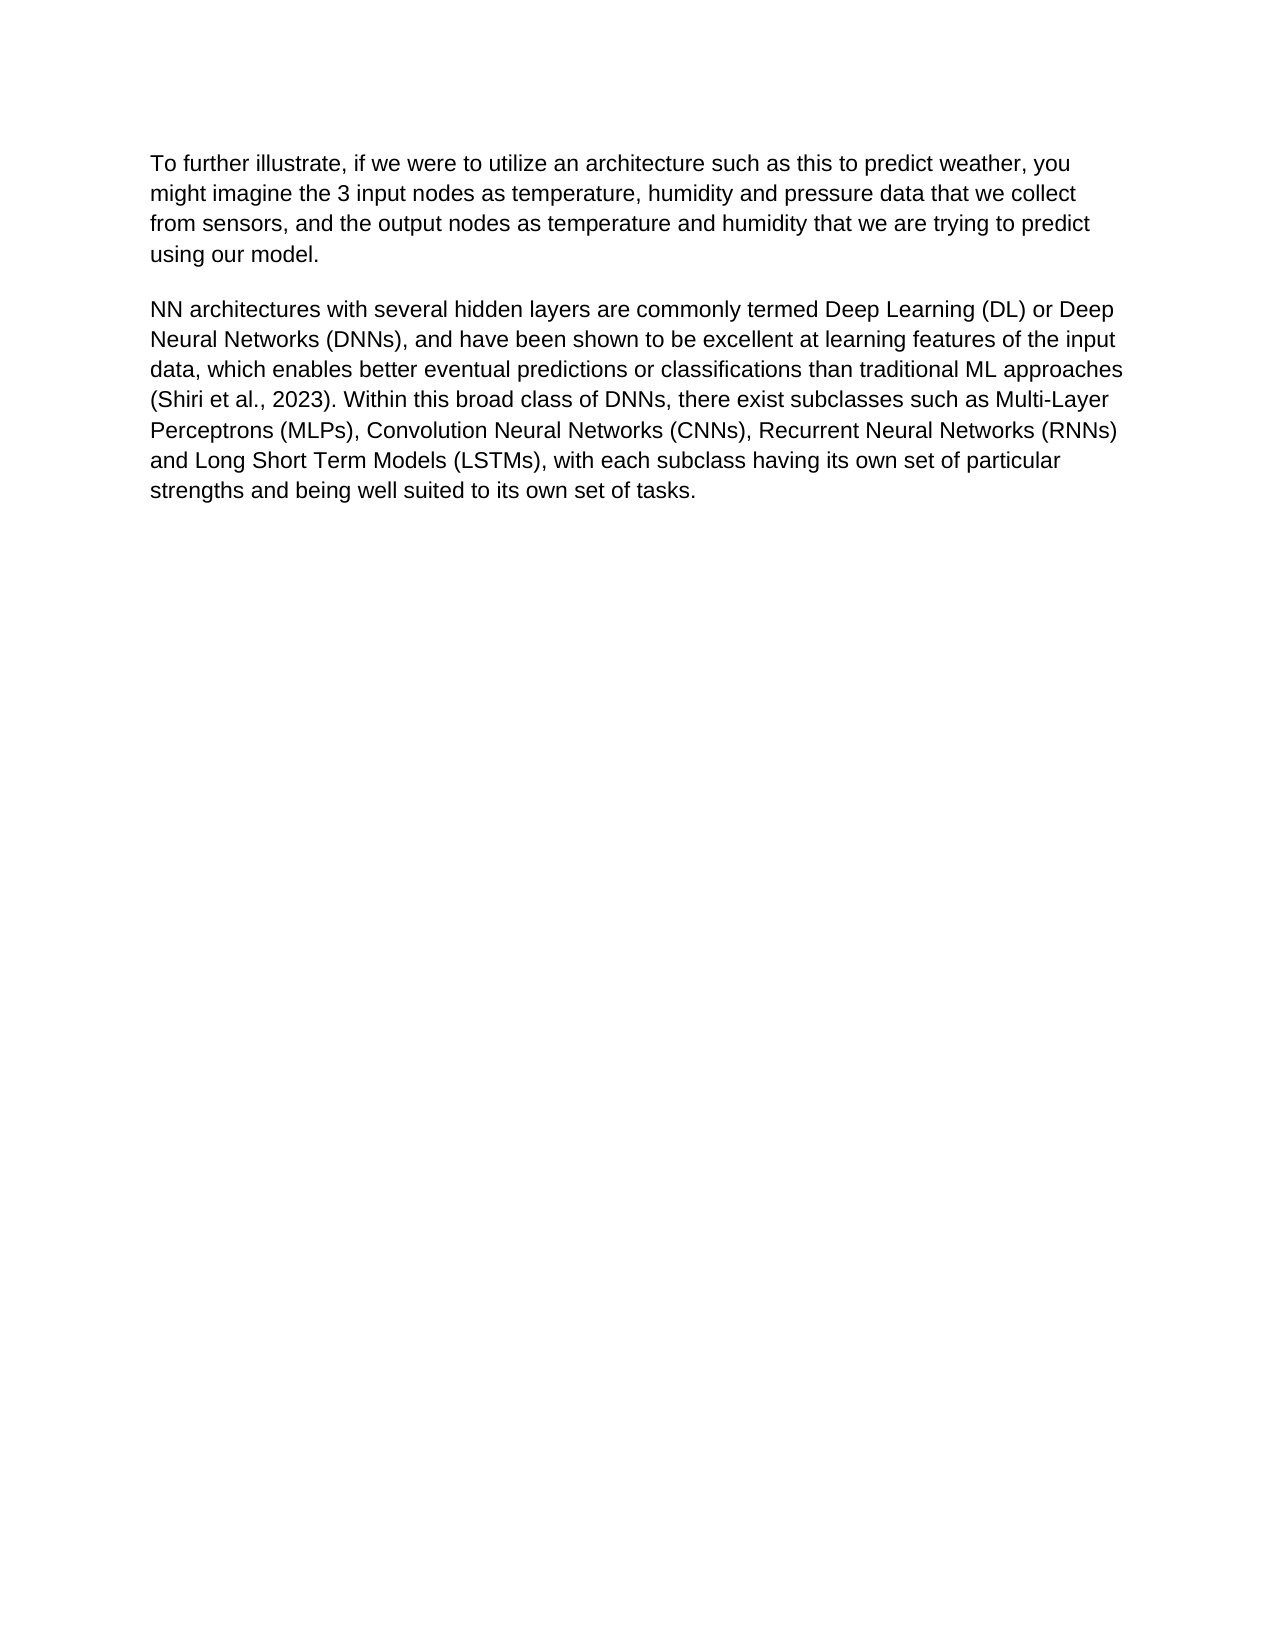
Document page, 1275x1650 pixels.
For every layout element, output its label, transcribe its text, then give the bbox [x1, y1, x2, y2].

text NN architectures with several hidden layers are commonly termed Deep Learning (DL) or Deep Neural Networks (DNNs), and have been shown to be excellent at learning features of the input data, which enables better eventual predictions or classifications than traditional ML approaches (Shiri et al., 2023). Within this broad class of DNNs, there exist subclasses such as Multi-Layer Perceptrons (MLPs), Convolution Neural Networks (CNNs), Recurrent Neural Networks (RNNs) and Long Short Term Models (LSTMs), with each subclass having its own set of particular strengths and being well suited to its own set of tasks. [150, 296, 1125, 503]
text To further illustrate, if we were to utilize an architecture such as this to predict weather, you might imagine the 3 input nodes as temperature, humidity and pressure data that we collect from sensors, and the output nodes as temperature and humidity that we are trying to predict using our model. [150, 150, 1125, 267]
